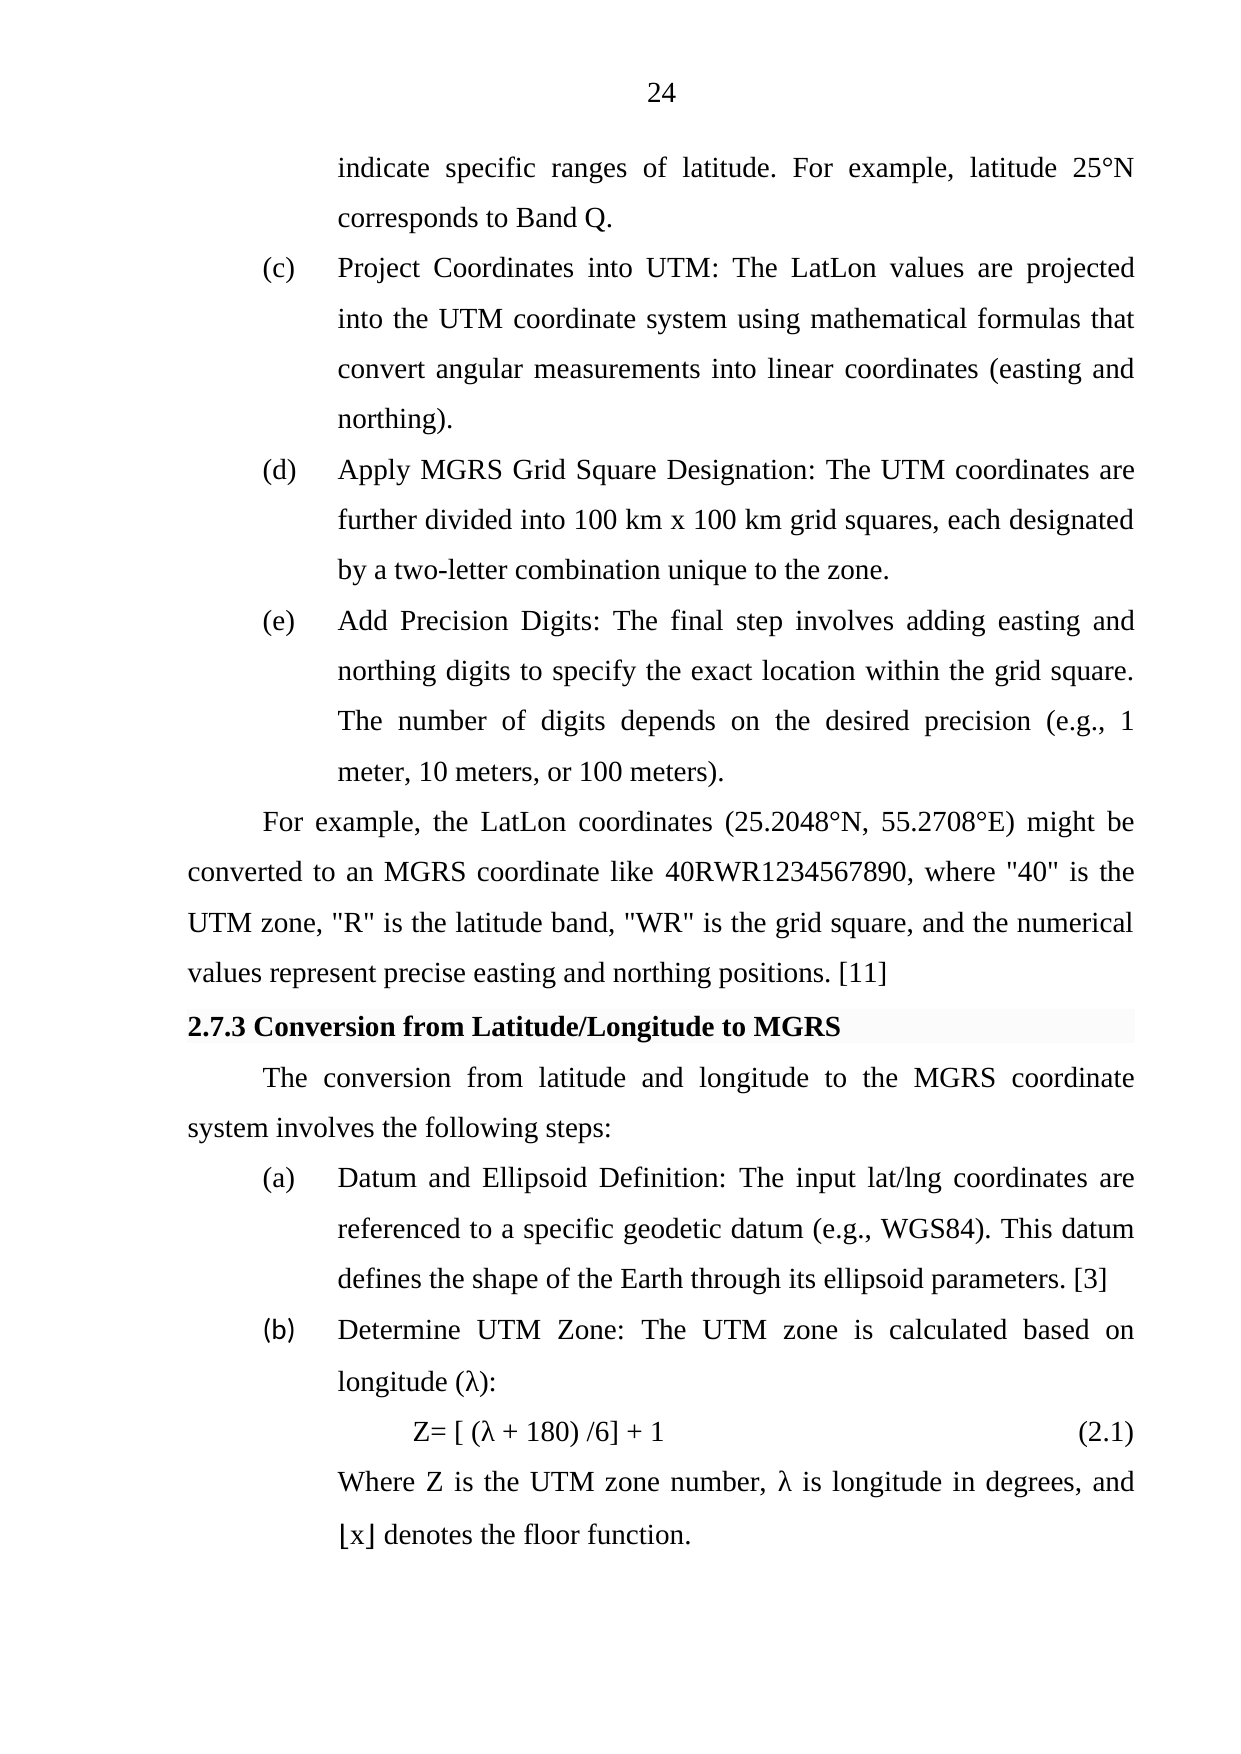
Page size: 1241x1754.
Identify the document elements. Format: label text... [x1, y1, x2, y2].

text Z= [ (λ + 180) /6] + 1 (2.1) [337, 1414, 1135, 1448]
list Datum and Ellipsoid Definition: The input lat/lng coordinates are referenced to a specific geodetic datum (e.g., WGS84). This datum defines the shape of the Earth through its ellipsoid parameters. [3] [262, 1160, 1135, 1294]
subtitle 2.7.3 Conversion from Latitude/Longitude to MGRS [187, 1009, 1135, 1043]
list Apply MGRS Grid Square Designation: The UTM coordinates are further divided into 100 km x 100 km grid squares, each designated by a two-letter combination unique to the zone. [262, 452, 1135, 586]
list Project Coordinates into UTM: The LatLon values are projected into the UTM coordinate system using mathematical formulas that convert angular measurements into linear coordinates (easting and northing). [262, 251, 1135, 435]
text Where Z is the UTM zone number, λ is longitude in degrees, and ⌊x⌋ denotes the floor function. [337, 1464, 1135, 1551]
text The conversion from latitude and longitude to the MGRS coordinate system involves the following steps: [187, 1060, 1135, 1144]
list Add Precision Digits: The final step involves adding easting and northing digits to specify the exact location within the grid square. The number of digits depends on the desired precision (e.g., 1 meter, 10 meters, or 100 meters). [262, 603, 1135, 787]
text For example, the LatLon coordinates (25.2048°N, 55.2708°E) might be converted to an MGRS coordinate like 40RWR1234567890, where "40" is the UTM zone, "R" is the latitude band, "WR" is the grid square, and the numerical values represent precise easting and northing positions. [11] [187, 804, 1135, 988]
list Determine UTM Zone: The UTM zone is calculated based on longitude (λ): [262, 1311, 1135, 1397]
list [262, 150, 1135, 234]
